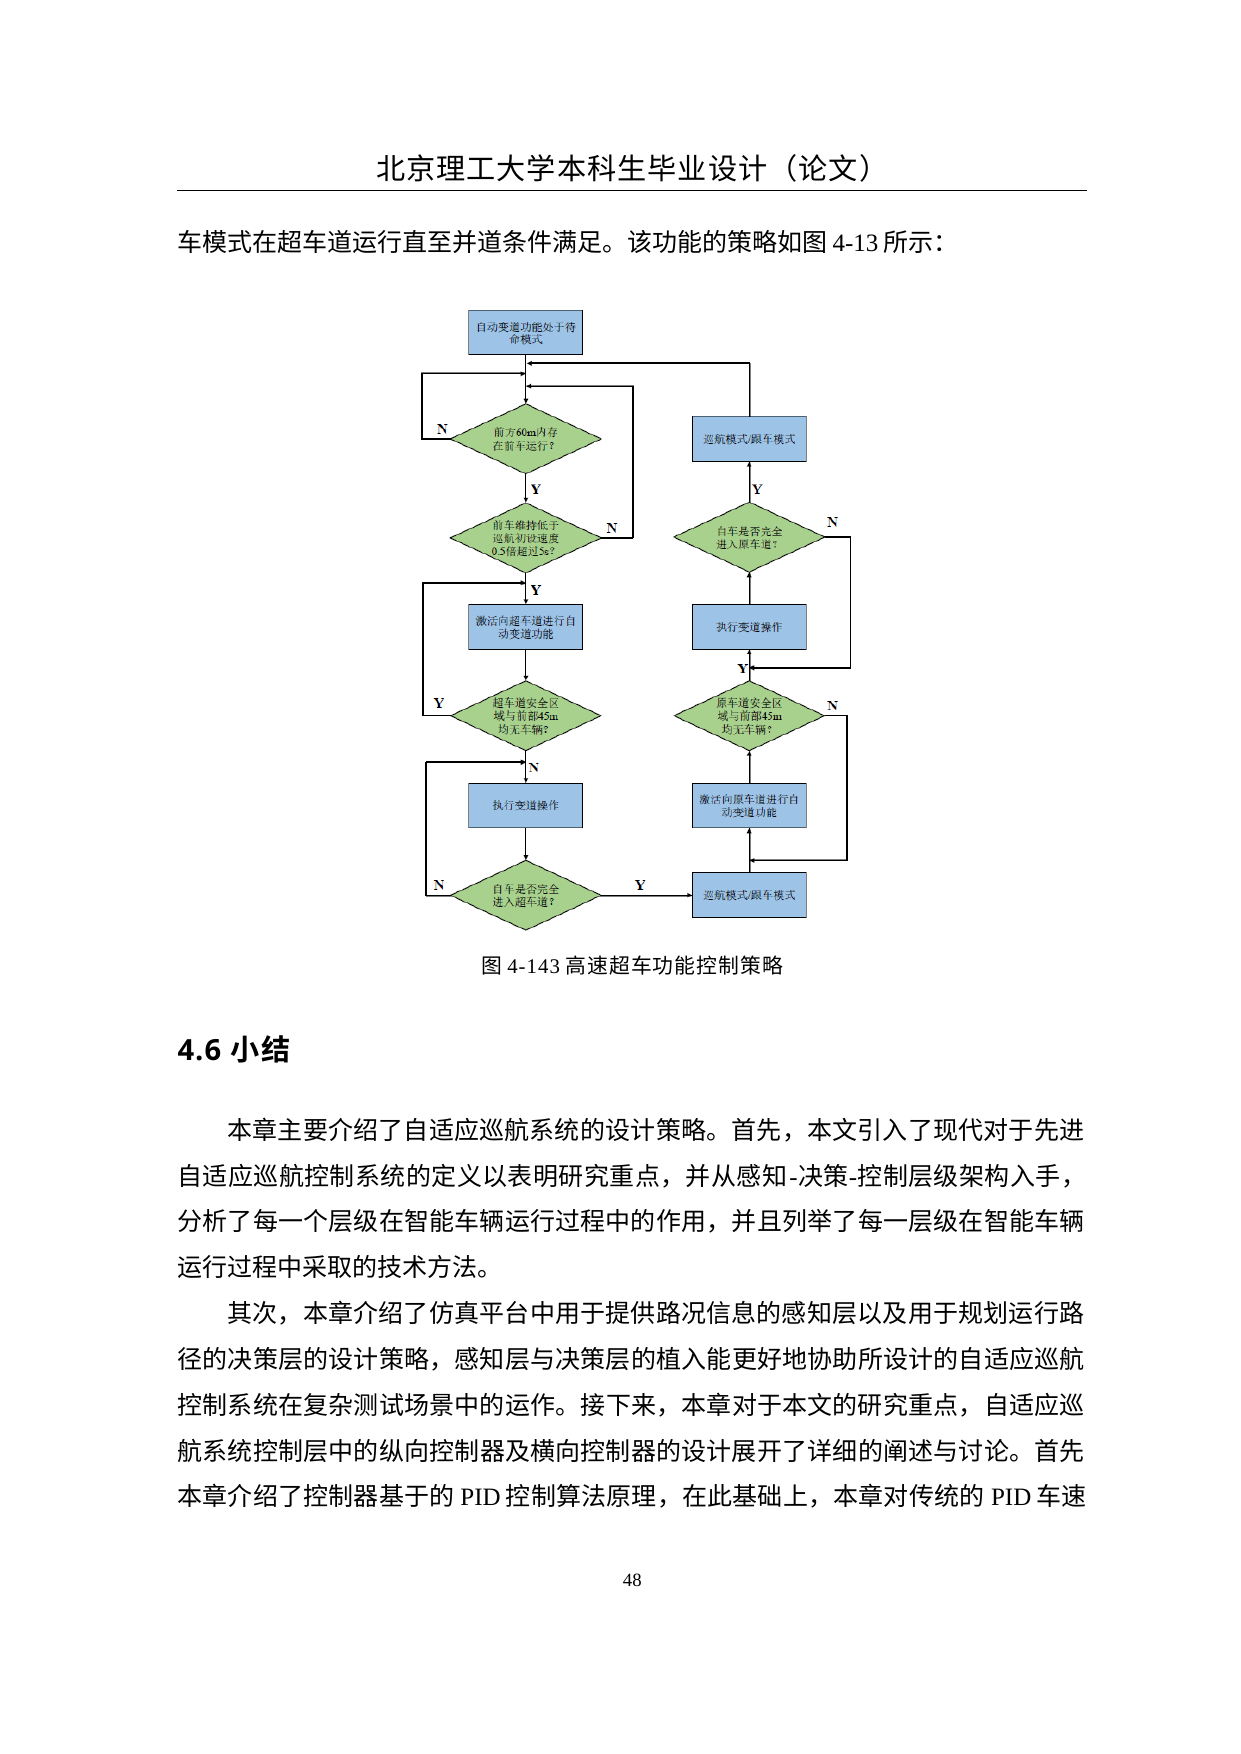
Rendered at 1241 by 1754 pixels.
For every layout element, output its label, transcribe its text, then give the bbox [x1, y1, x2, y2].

picture [407, 305, 857, 934]
subtitle 4.6 小结 [177, 1007, 1087, 1073]
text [177, 213, 1087, 259]
text 本章主要介绍了自适应巡航系统的设计策略。首先，本文引入了现代对于先进自适应巡航控制系统的定义以表明研究重点，并从感知-决策-控制层级架构入手，分析了每一个层级在智能车辆运行过程中的作用，并且列举了每一层级在智能车辆运行过程中采取的技术方法。 [177, 1101, 1087, 1284]
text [177, 1284, 1087, 1513]
text 图4-143高速超车功能控制策略 [177, 934, 1087, 980]
